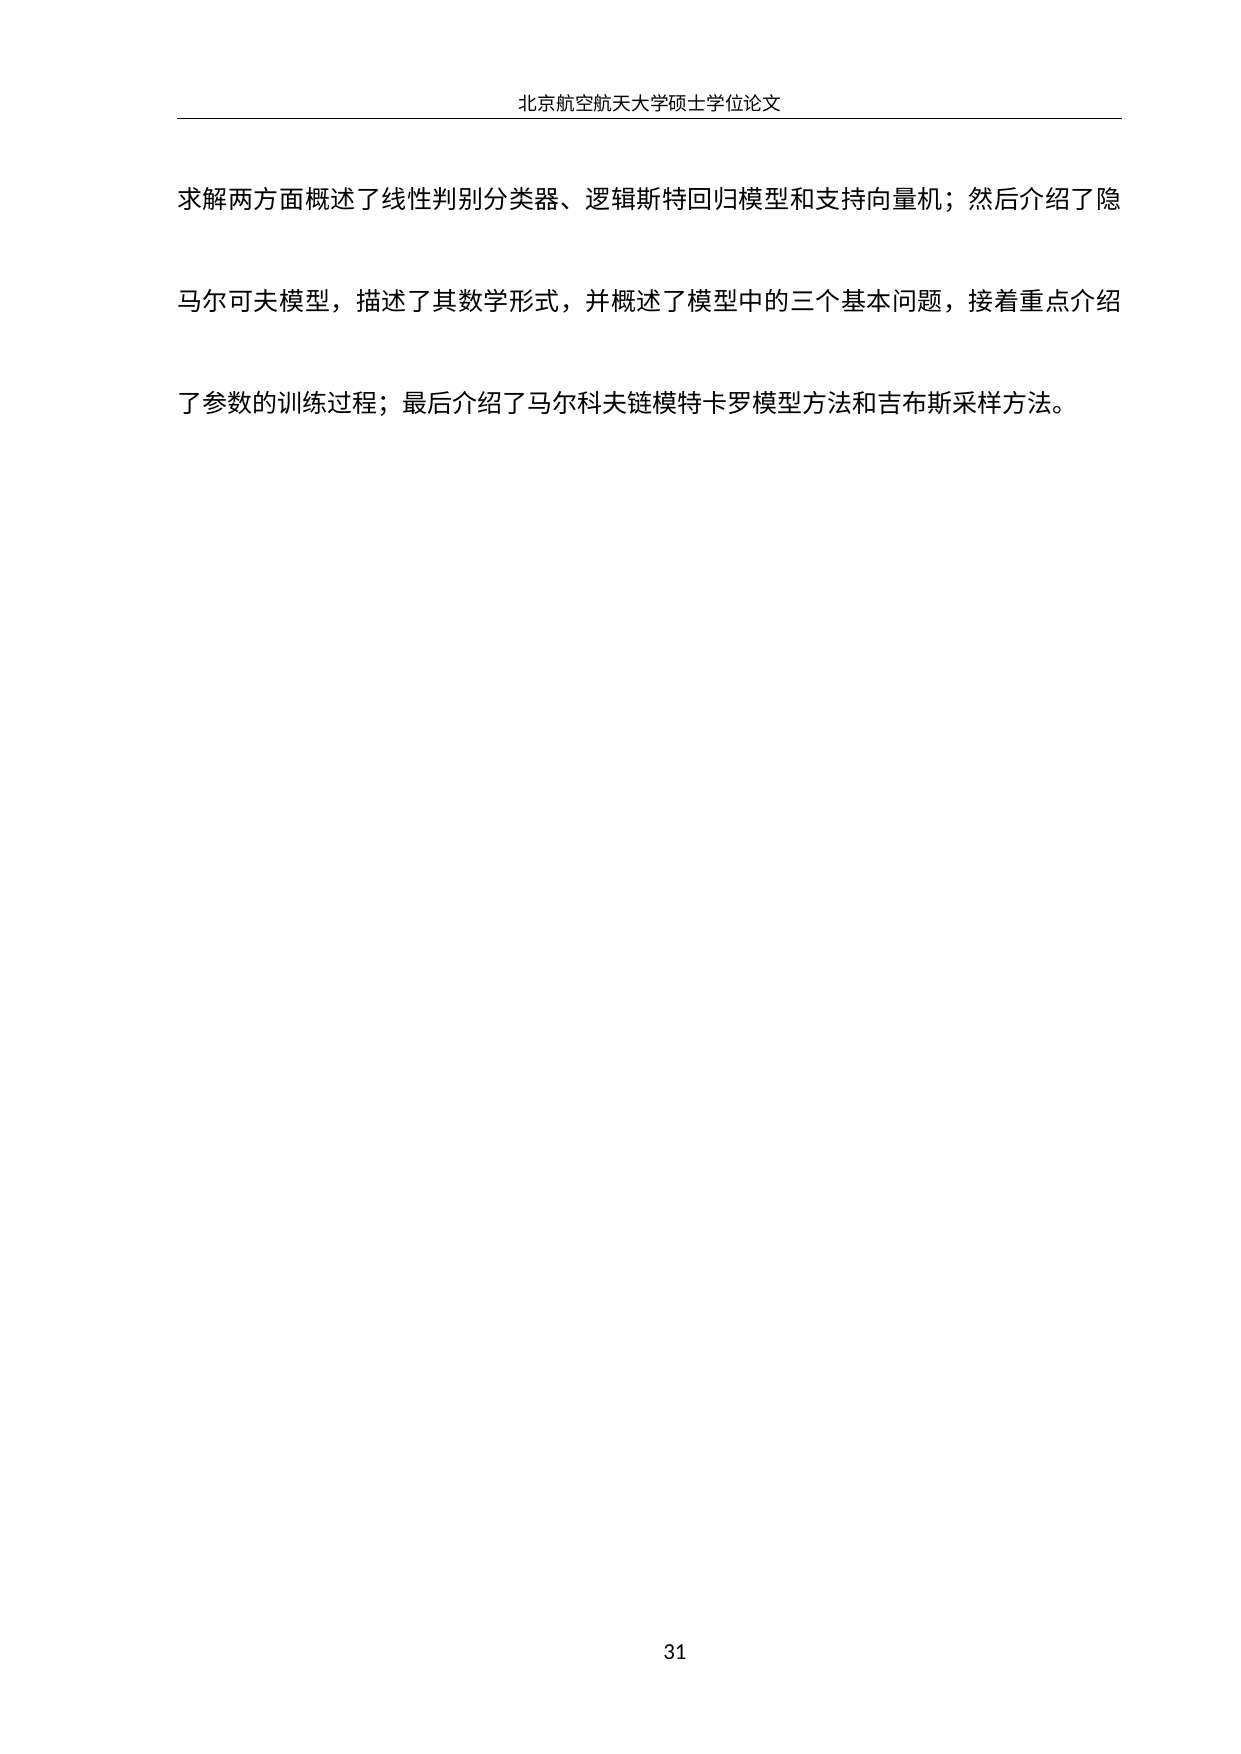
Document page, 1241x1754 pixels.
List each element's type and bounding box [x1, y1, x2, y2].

text [177, 164, 1122, 436]
